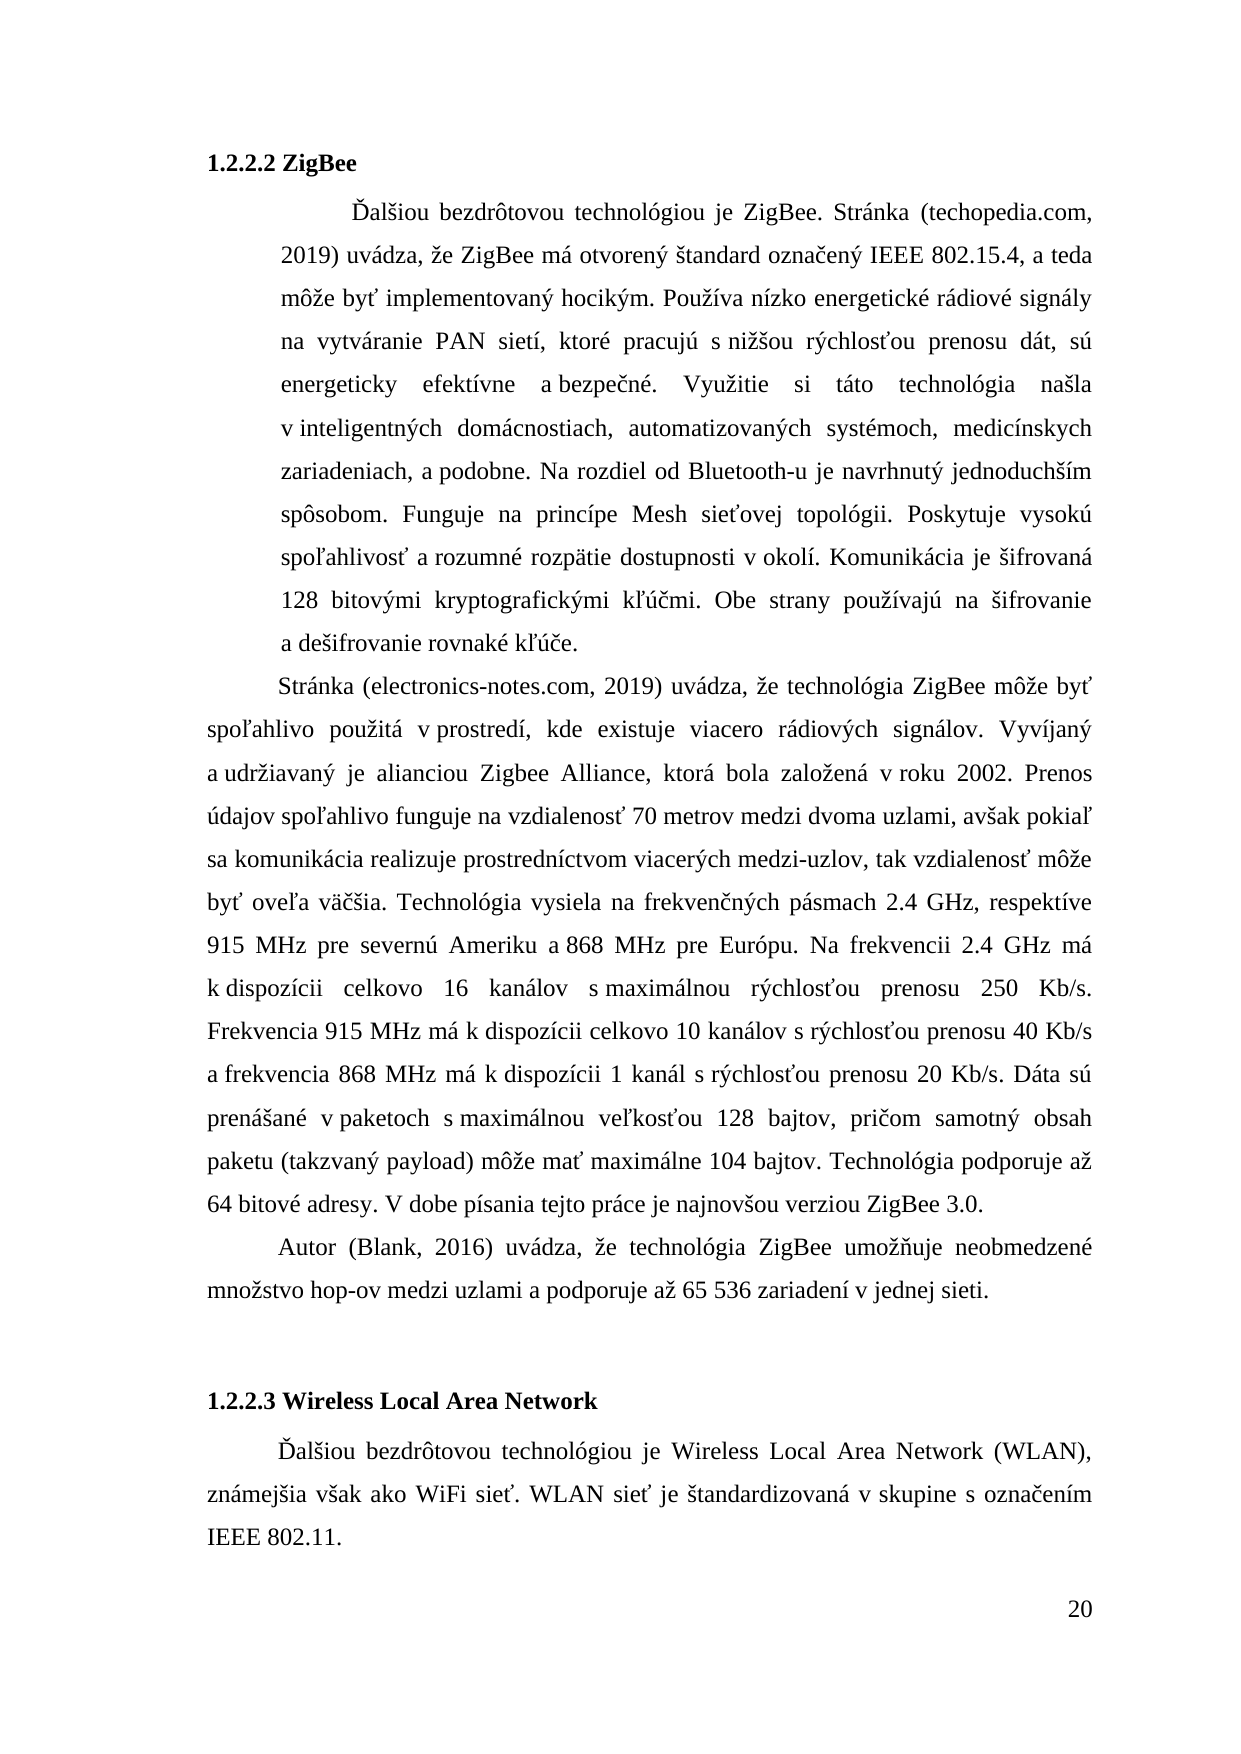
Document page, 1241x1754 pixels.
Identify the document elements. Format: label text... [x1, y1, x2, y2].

subtitle 1.2.2.3 Wireless Local Area Network [207, 1386, 1092, 1415]
subtitle 1.2.2.2 ZigBee [207, 148, 1092, 176]
text Ďalšiou bezdrôtovou technológiou je ZigBee. Stránka uvádza, že ZigBee má otvorený štandard označený IEEE 802.15.4, a teda môže byť implementovaný hocikým. Používa nízko energetické rádiové signály na vytváranie PAN sietí, ktoré pracujú s nižšou rýchlosťou prenosu dát, sú energeticky efektívne a bezpečné. Využitie si táto technológia našla v inteligentných domácnostiach, automatizovaných systémoch, medicínskych zariadeniach, a podobne. Na rozdiel od Bluetooth-u je navrhnutý jednoduchším spôsobom. Funguje na princípe Mesh sieťovej topológii. Poskytuje vysokú spoľahlivosť a rozumné rozpätie dostupnosti v okolí. Komunikácia je šifrovaná 128 bitovými kryptografickými kľúčmi. Obe strany používajú na šifrovanie a dešifrovanie rovnaké kľúče. [281, 197, 1092, 657]
text Ďalšiou bezdrôtovou technológiou je Wireless Local Area Network (WLAN), známejšia však ako WiFi sieť. WLAN sieť je štandardizovaná v skupine s označením IEEE 802.11. [207, 1436, 1092, 1551]
text Autor uvádza, že technológia ZigBee umožňuje neobmedzené množstvo hop-ov medzi uzlami a podporuje až 65 536 zariadení v jednej sieti. [207, 1232, 1092, 1304]
text Stránka uvádza, že technológia ZigBee môže byť spoľahlivo použitá v prostredí, kde existuje viacero rádiových signálov. Vyvíjaný a udržiavaný je alianciou Zigbee Alliance, ktorá bola založená v roku 2002. Prenos údajov spoľahlivo funguje na vzdialenosť 70 metrov medzi dvoma uzlami, avšak pokiaľ sa komunikácia realizuje prostredníctvom viacerých medzi-uzlov, tak vzdialenosť môže byť oveľa väčšia. Technológia vysiela na frekvenčných pásmach 2.4 GHz, respektíve 915 MHz pre severnú Ameriku a 868 MHz pre Európu. Na frekvencii 2.4 GHz má k dispozícii celkovo 16 kanálov s maximálnou rýchlosťou prenosu 250 Kb/s. Frekvencia 915 MHz má k dispozícii celkovo 10 kanálov s rýchlosťou prenosu 40 Kb/s a frekvencia 868 MHz má k dispozícii 1 kanál s rýchlosťou prenosu 20 Kb/s. Dáta sú prenášané v paketoch s maximálnou veľkosťou 128 bajtov, pričom samotný obsah paketu (takzvaný payload) môže mať maximálne 104 bajtov. Technológia podporuje až 64 bitové adresy. V dobe písania tejto práce je najnovšou verziou ZigBee 3.0. [207, 671, 1092, 1218]
